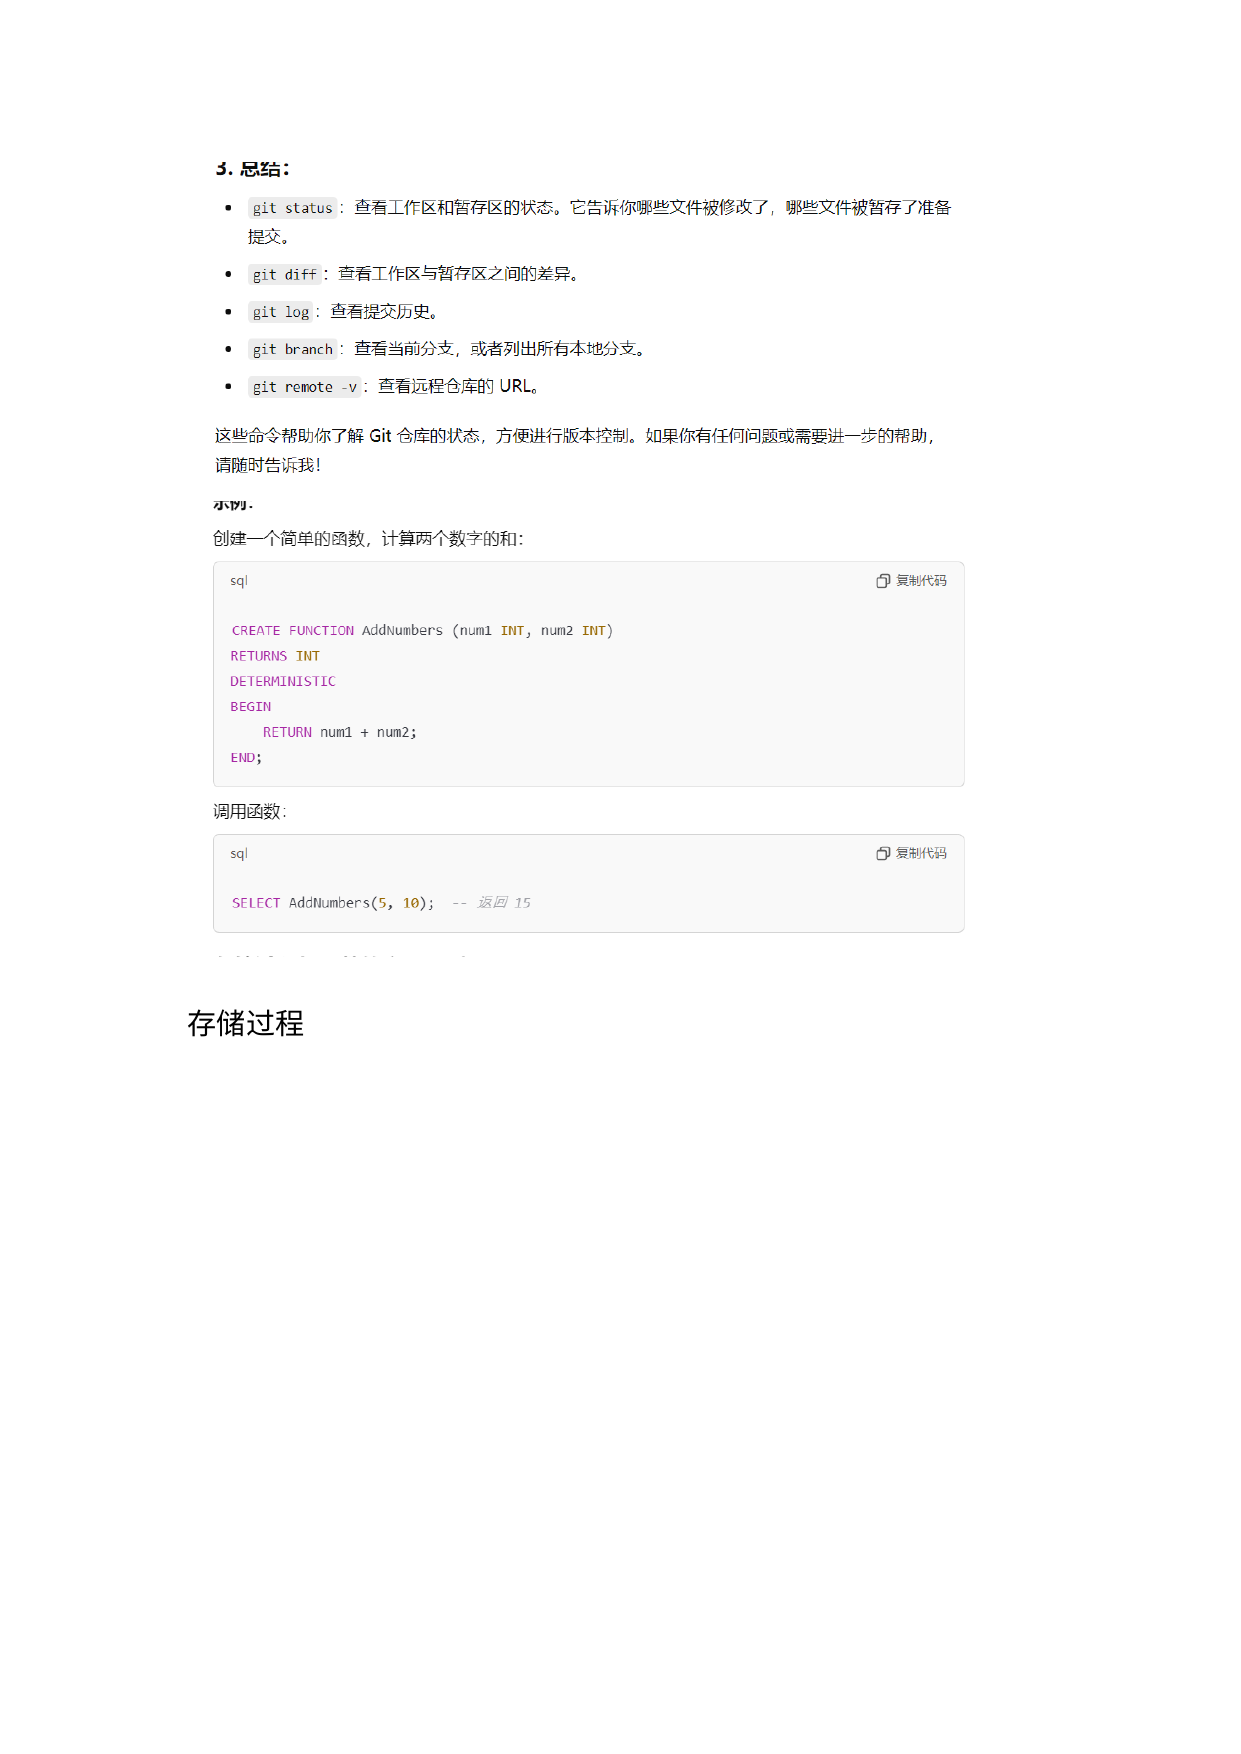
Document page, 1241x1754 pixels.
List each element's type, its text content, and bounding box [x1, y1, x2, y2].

picture [187, 501, 1051, 957]
picture [187, 162, 1049, 487]
